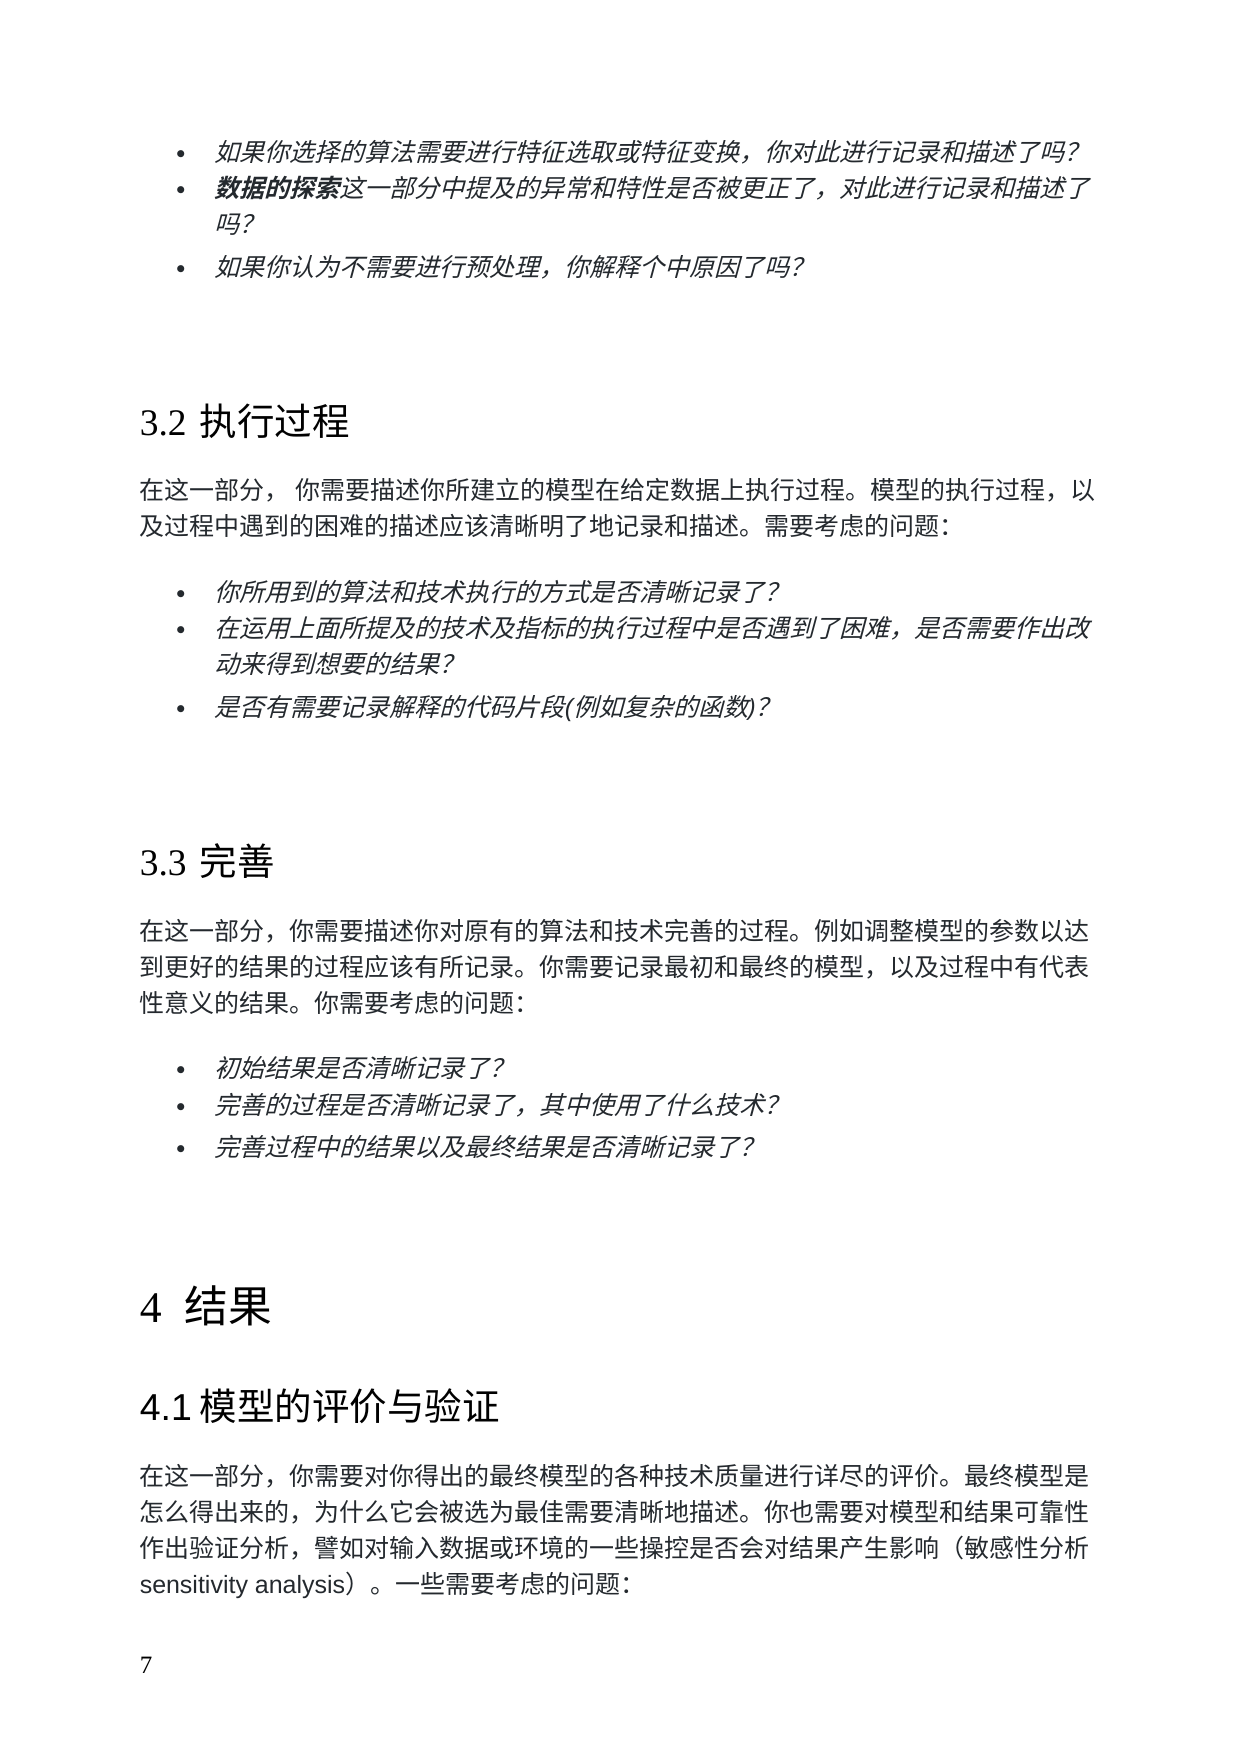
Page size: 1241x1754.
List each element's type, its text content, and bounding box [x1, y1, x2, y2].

list 数据的探索这一部分中提及的异常和特性是否被更正了，对此进行记录和描述了吗？ [177, 168, 1101, 241]
text 在这一部分， 你需要描述你所建立的模型在给定数据上执行过程。模型的执行过程，以及过程中遇到的困难的描述应该清晰明了地记录和描述。需要考虑的问题： [139, 471, 1101, 543]
list 完善过程中的结果以及最终结果是否清晰记录了？ [177, 1128, 1101, 1164]
subtitle 模型的评价与验证 [139, 1377, 1101, 1431]
list 是否有需要记录解释的代码片段(例如复杂的函数)？ [177, 687, 1101, 723]
list 你所用到的算法和技术执行的方式是否清晰记录了？ [177, 572, 1101, 608]
subtitle 完善 [139, 832, 1101, 886]
list 如果你选择的算法需要进行特征选取或特征变换，你对此进行记录和描述了吗？ [177, 132, 1101, 168]
text 在这一部分，你需要描述你对原有的算法和技术完善的过程。例如调整模型的参数以达到更好的结果的过程应该有所记录。你需要记录最初和最终的模型，以及过程中有代表性意义的结果。你需要考虑的问题： [139, 911, 1101, 1020]
list 完善的过程是否清晰记录了，其中使用了什么技术？ [177, 1085, 1101, 1121]
text 在这一部分，你需要对你得出的最终模型的各种技术质量进行详尽的评价。最终模型是怎么得出来的，为什么它会被选为最佳需要清晰地描述。你也需要对模型和结果可靠性作出验证分析，譬如对输入数据或环境的一些操控是否会对结果产生影响（敏感性分析sensitivity analysis）。一些需要考虑的问题： [139, 1456, 1101, 1601]
subtitle 结果 [139, 1272, 1101, 1335]
list 在运用上面所提及的技术及指标的执行过程中是否遇到了困难，是否需要作出改动来得到想要的结果？ [177, 608, 1101, 681]
subtitle 执行过程 [139, 391, 1101, 446]
list 如果你认为不需要进行预处理，你解释个中原因了吗？ [177, 247, 1101, 283]
list 初始结果是否清晰记录了？ [177, 1049, 1101, 1085]
